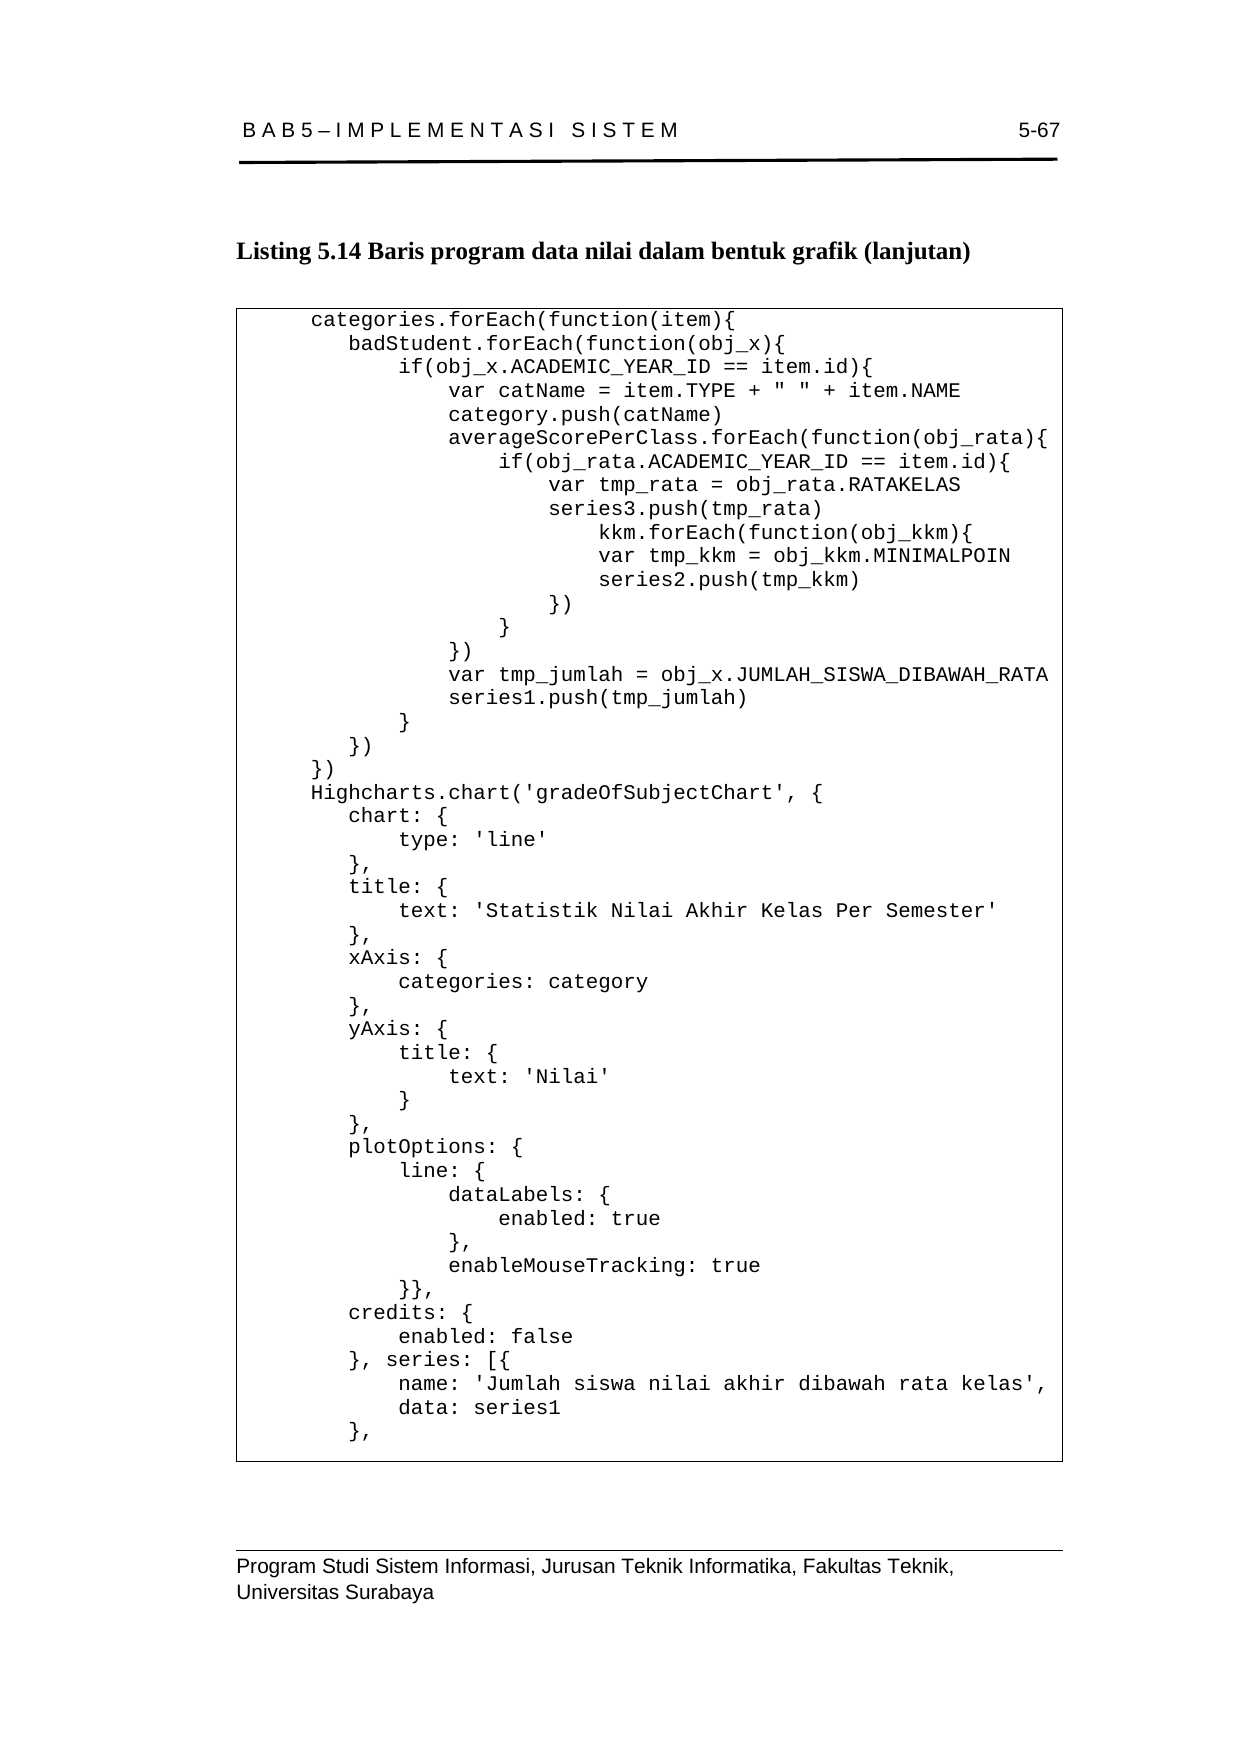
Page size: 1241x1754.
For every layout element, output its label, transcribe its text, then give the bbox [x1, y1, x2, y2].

table_header categories.forEach(function(item){ badStudent.forEach(function(obj_x){ if(obj_x.ACADEMIC_YEAR_ID == item.id){ var catName = item.TYPE + " " + item.NAME category.push(catName) averageScorePerClass.forEach(function(obj_rata){ if(obj_rata.ACADEMIC_YEAR_ID == item.id){ var tmp_rata = obj_rata.RATAKELAS series3.push(tmp_rata) kkm.forEach(function(obj_kkm){ var tmp_kkm = obj_kkm.MINIMALPOIN series2.push(tmp_kkm) }) } }) var tmp_jumlah = obj_x.JUMLAH_SISWA_DIBAWAH_RATA series1.push(tmp_jumlah) } }) }) Highcharts.chart('gradeOfSubjectChart', { chart: { type: 'line' }, title: { text: 'Statistik Nilai Akhir Kelas Per Semester' }, xAxis: { categories: category }, yAxis: { title: { text: 'Nilai' } }, plotOptions: { line: { dataLabels: { enabled: true }, enableMouseTracking: true }}, credits: { enabled: false }, series: [{ name: 'Jumlah siswa nilai akhir dibawah rata kelas', data: series1 }, [237, 309, 1062, 1461]
list Listing 5.14 Baris program data nilai dalam bentuk grafik (lanjutan) [236, 236, 1063, 266]
